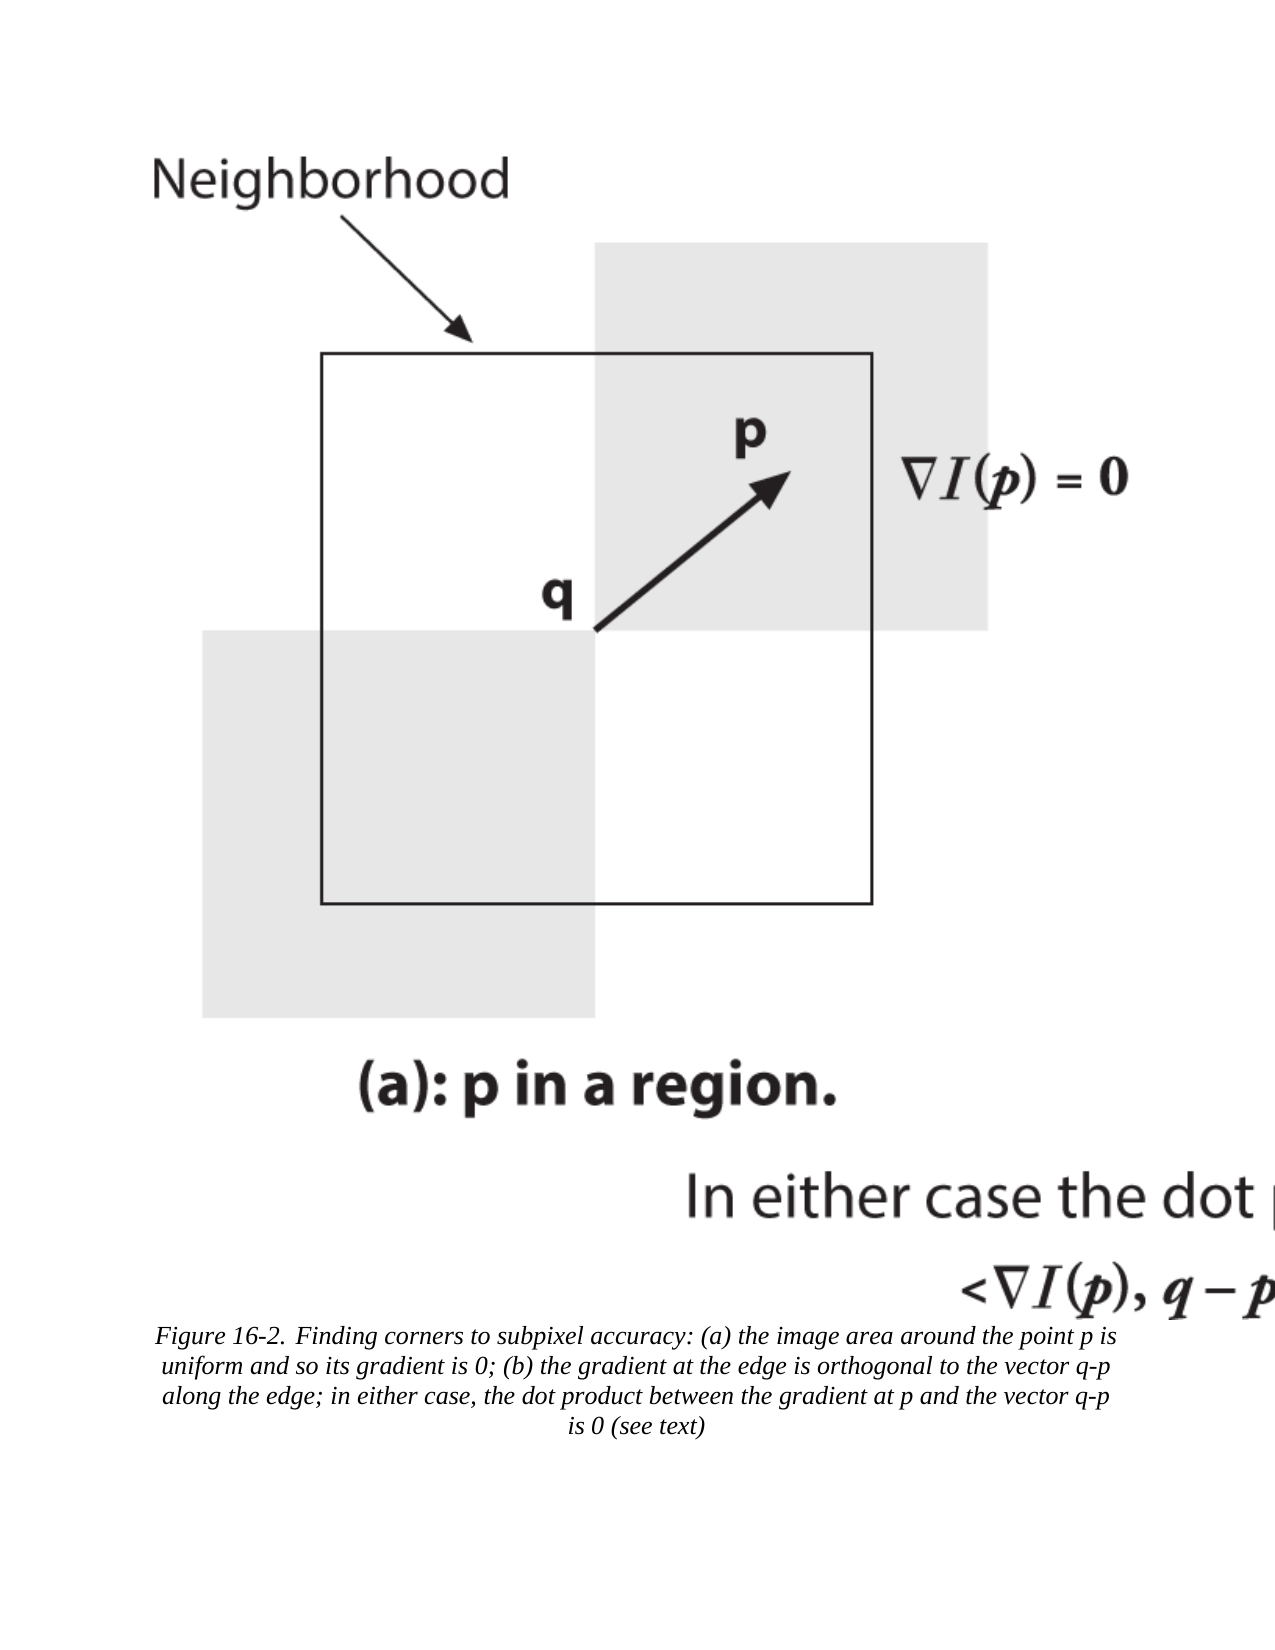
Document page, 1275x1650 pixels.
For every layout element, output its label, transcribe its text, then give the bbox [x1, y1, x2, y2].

text Figure 16-2. Finding corners to subpixel accuracy: (a) the image area around the point p is uniform and so its gradient is 0; (b) the gradient at the edge is orthogonal to the vector q-p along the edge; in either case, the dot product between the gradient at p and the vector q-p is 0 (see text) [150, 1320, 1125, 1440]
picture [150, 150, 1275, 1320]
